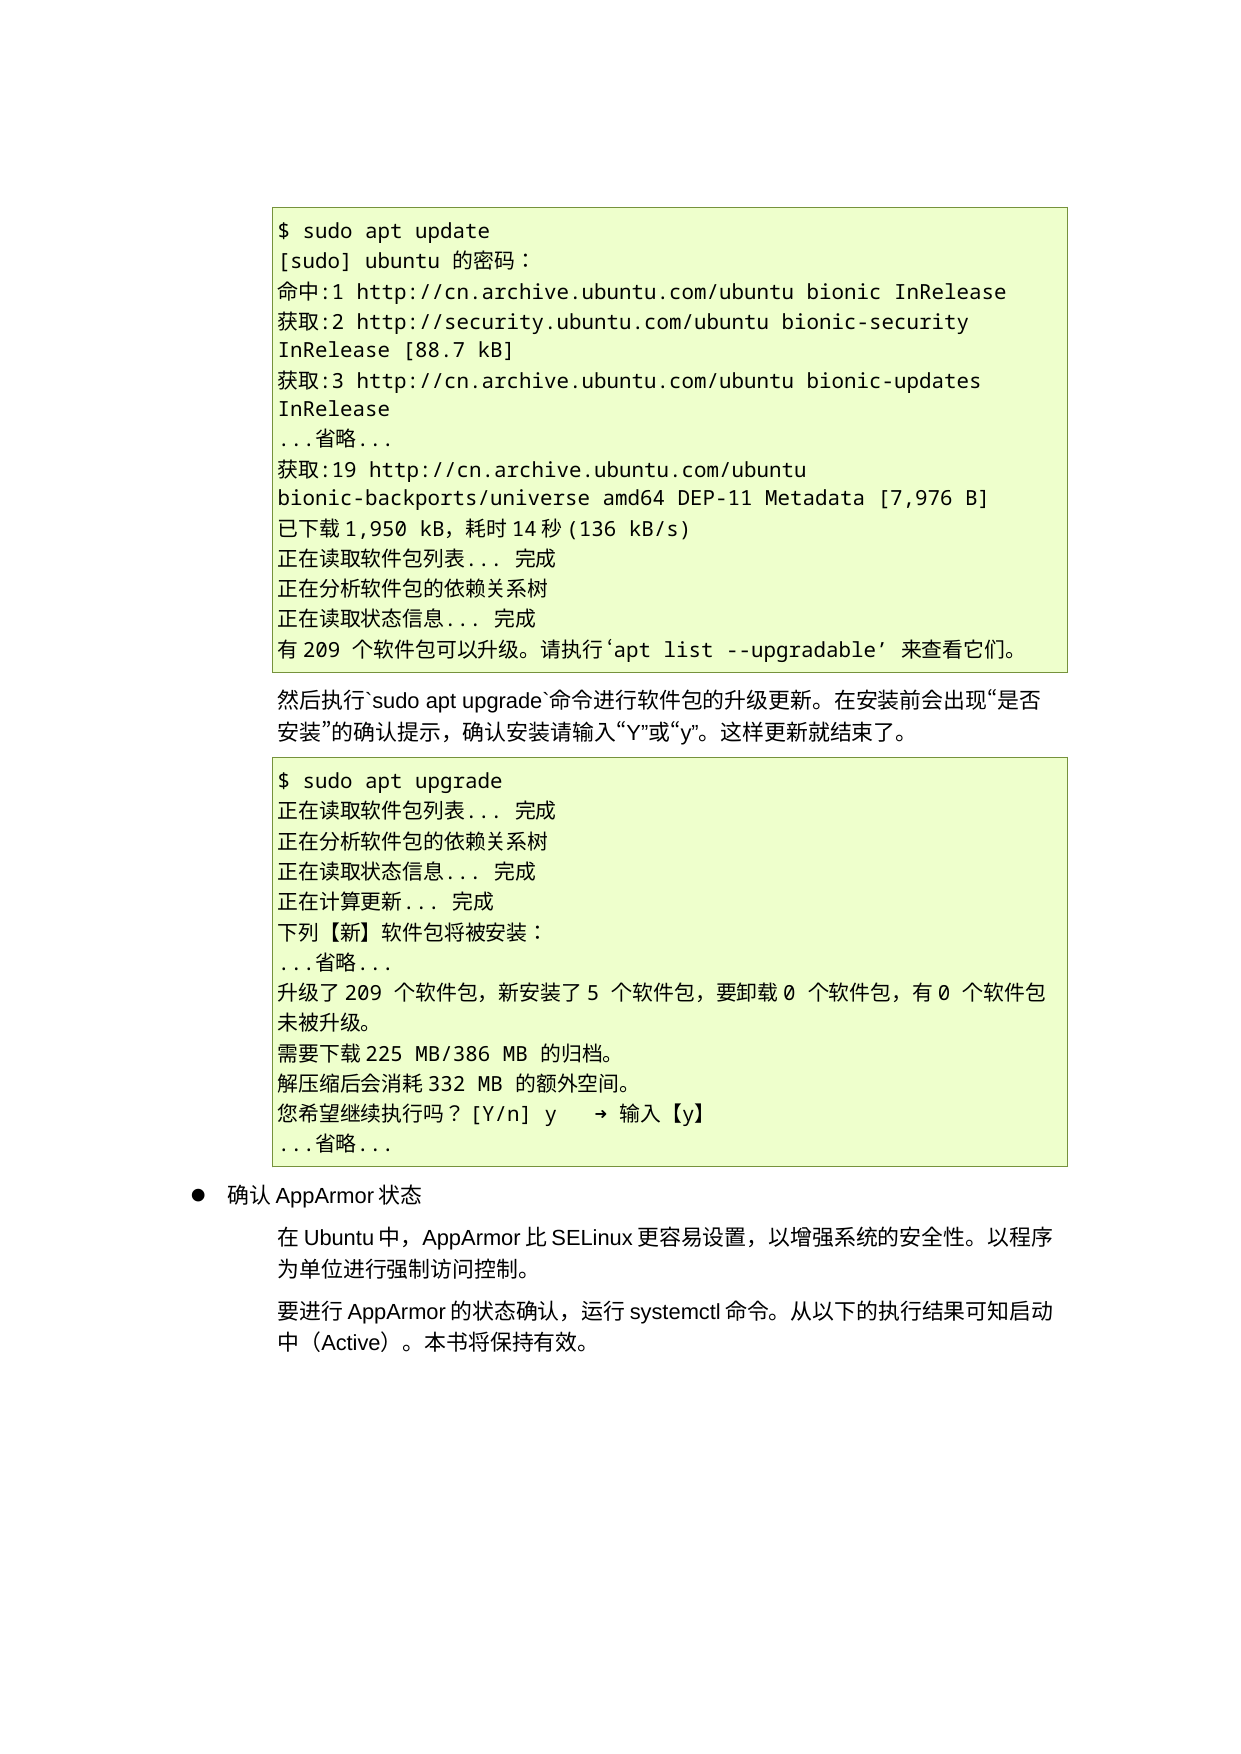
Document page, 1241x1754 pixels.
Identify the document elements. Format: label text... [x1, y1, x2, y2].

text 要进行AppArmor的状态确认，运行systemctl命令。从以下的执行结果可知启动中（Active）。本书将保持有效。 [277, 1294, 1063, 1357]
text 然后执行`sudo apt upgrade`命令进行软件包的升级更新。在安装前会出现“是否安装”的确认提示，确认安装请输入“Y”或“y”。这样更新就结束了。 [277, 683, 1063, 746]
text $ sudo apt update [sudo] ubuntu 的密码： 命中:1 http://cn.archive.ubuntu.com/ubuntu bionic InRelease 获取:2 http://security.ubuntu.com/ubuntu bionic-security InRelease [88.7 kB] 获取:3 http://cn.archive.ubuntu.com/ubuntu bionic-updates InRelease ...省略... 获取:19 http://cn.archive.ubuntu.com/ubuntu bionic-backports/universe amd64 DEP-11 Metadata [7,976 B] 已下载 1,950 kB，耗时 14秒 (136 kB/s) 正在读取软件包列表... 完成 正在分析软件包的依赖关系树 正在读取状态信息... 完成 有 209 个软件包可以升级。请执行 ‘apt list --upgradable’ 来查看它们。 [273, 208, 1067, 672]
text 在Ubuntu中，AppArmor比SELinux更容易设置，以增强系统的安全性。以程序为单位进行强制访问控制。 [277, 1220, 1063, 1283]
text $ sudo apt upgrade 正在读取软件包列表... 完成 正在分析软件包的依赖关系树 正在读取状态信息... 完成 正在计算更新... 完成 下列【新】软件包将被安装： ...省略... 升级了 209 个软件包，新安装了 5 个软件包，要卸载 0 个软件包，有 0 个软件包未被升级。 需要下载 225 MB/386 MB 的归档。 解压缩后会消耗 332 MB 的额外空间。 您希望继续执行吗？ [Y/n] y ➜ 输入【y】 ...省略... [273, 758, 1067, 1166]
list 确认AppArmor状态 [190, 1178, 1063, 1209]
